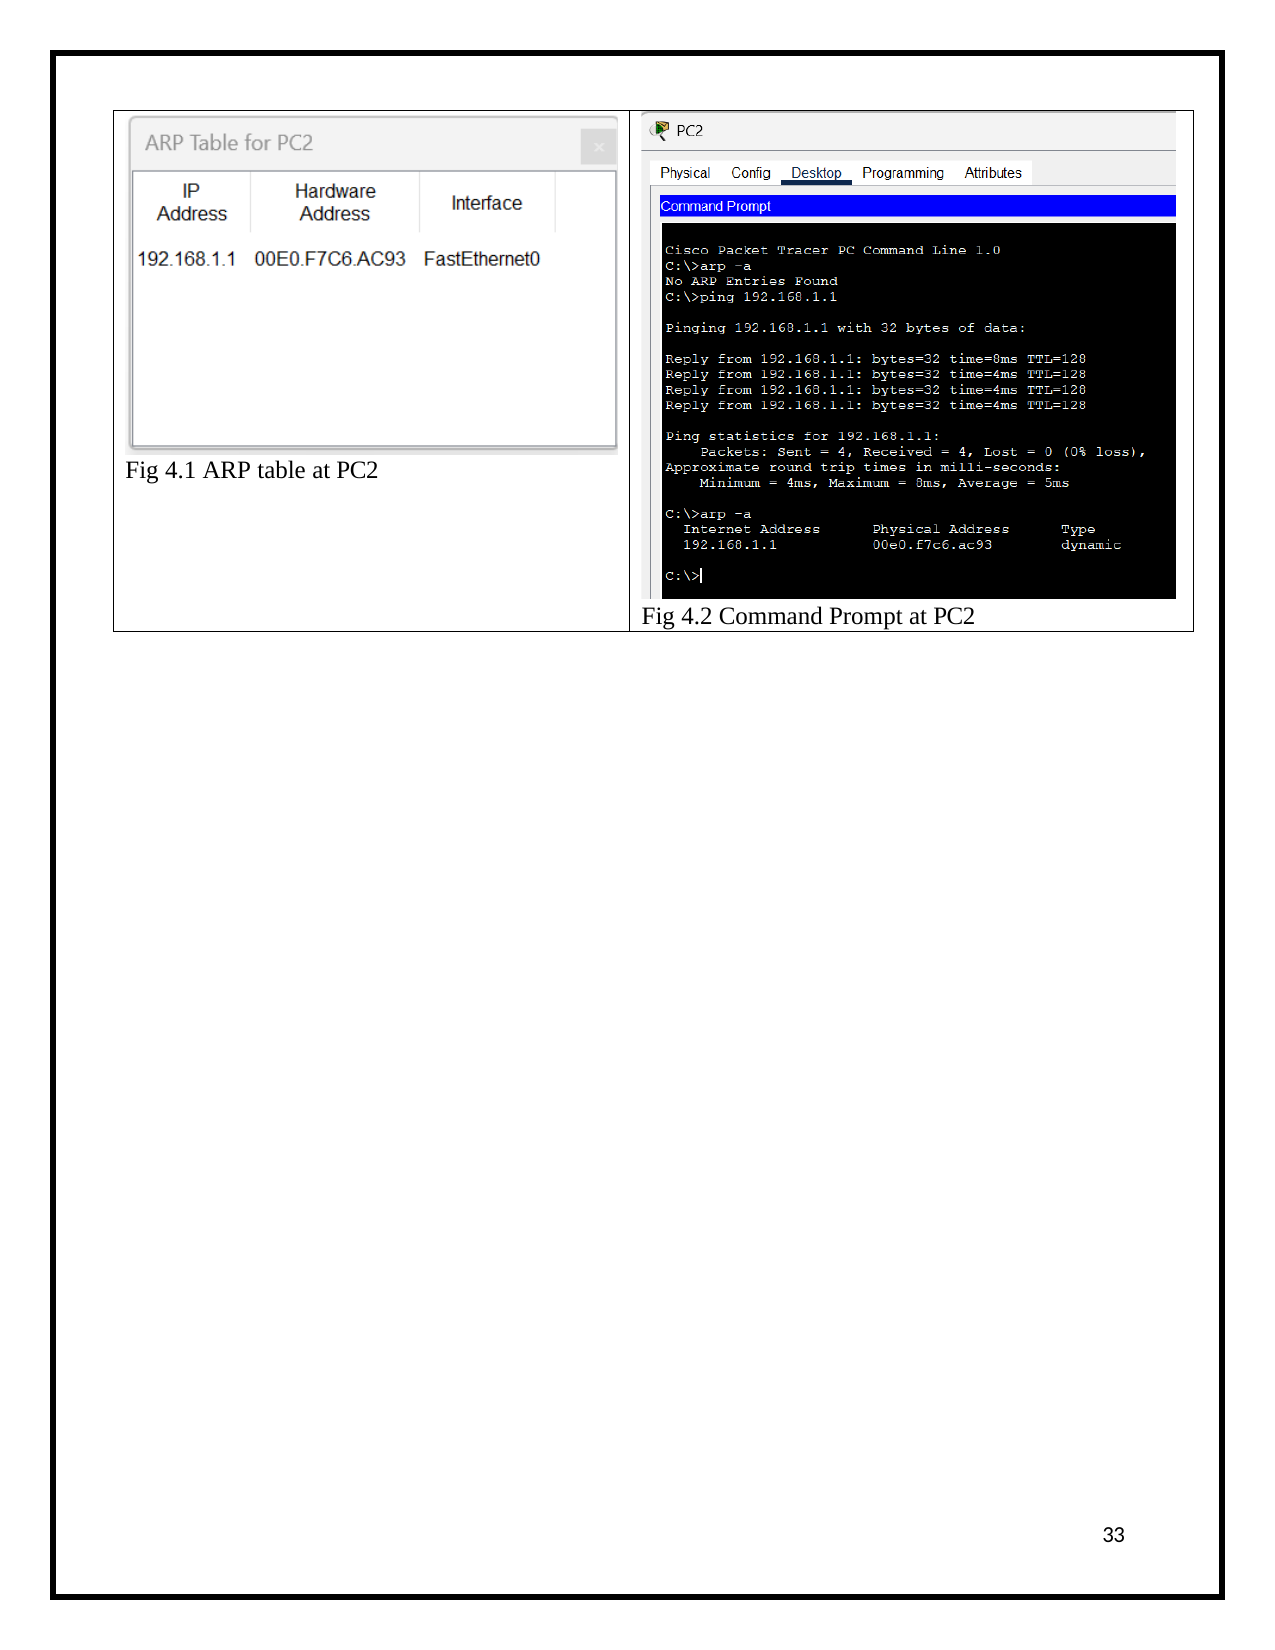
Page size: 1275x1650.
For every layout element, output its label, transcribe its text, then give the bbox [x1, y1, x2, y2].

picture [641, 111, 1176, 599]
table_header Fig 4.1 ARP table at PC2 [114, 111, 629, 631]
picture [125, 111, 618, 455]
table_header Fig 4.2 Command Prompt at PC2 [630, 111, 1193, 631]
